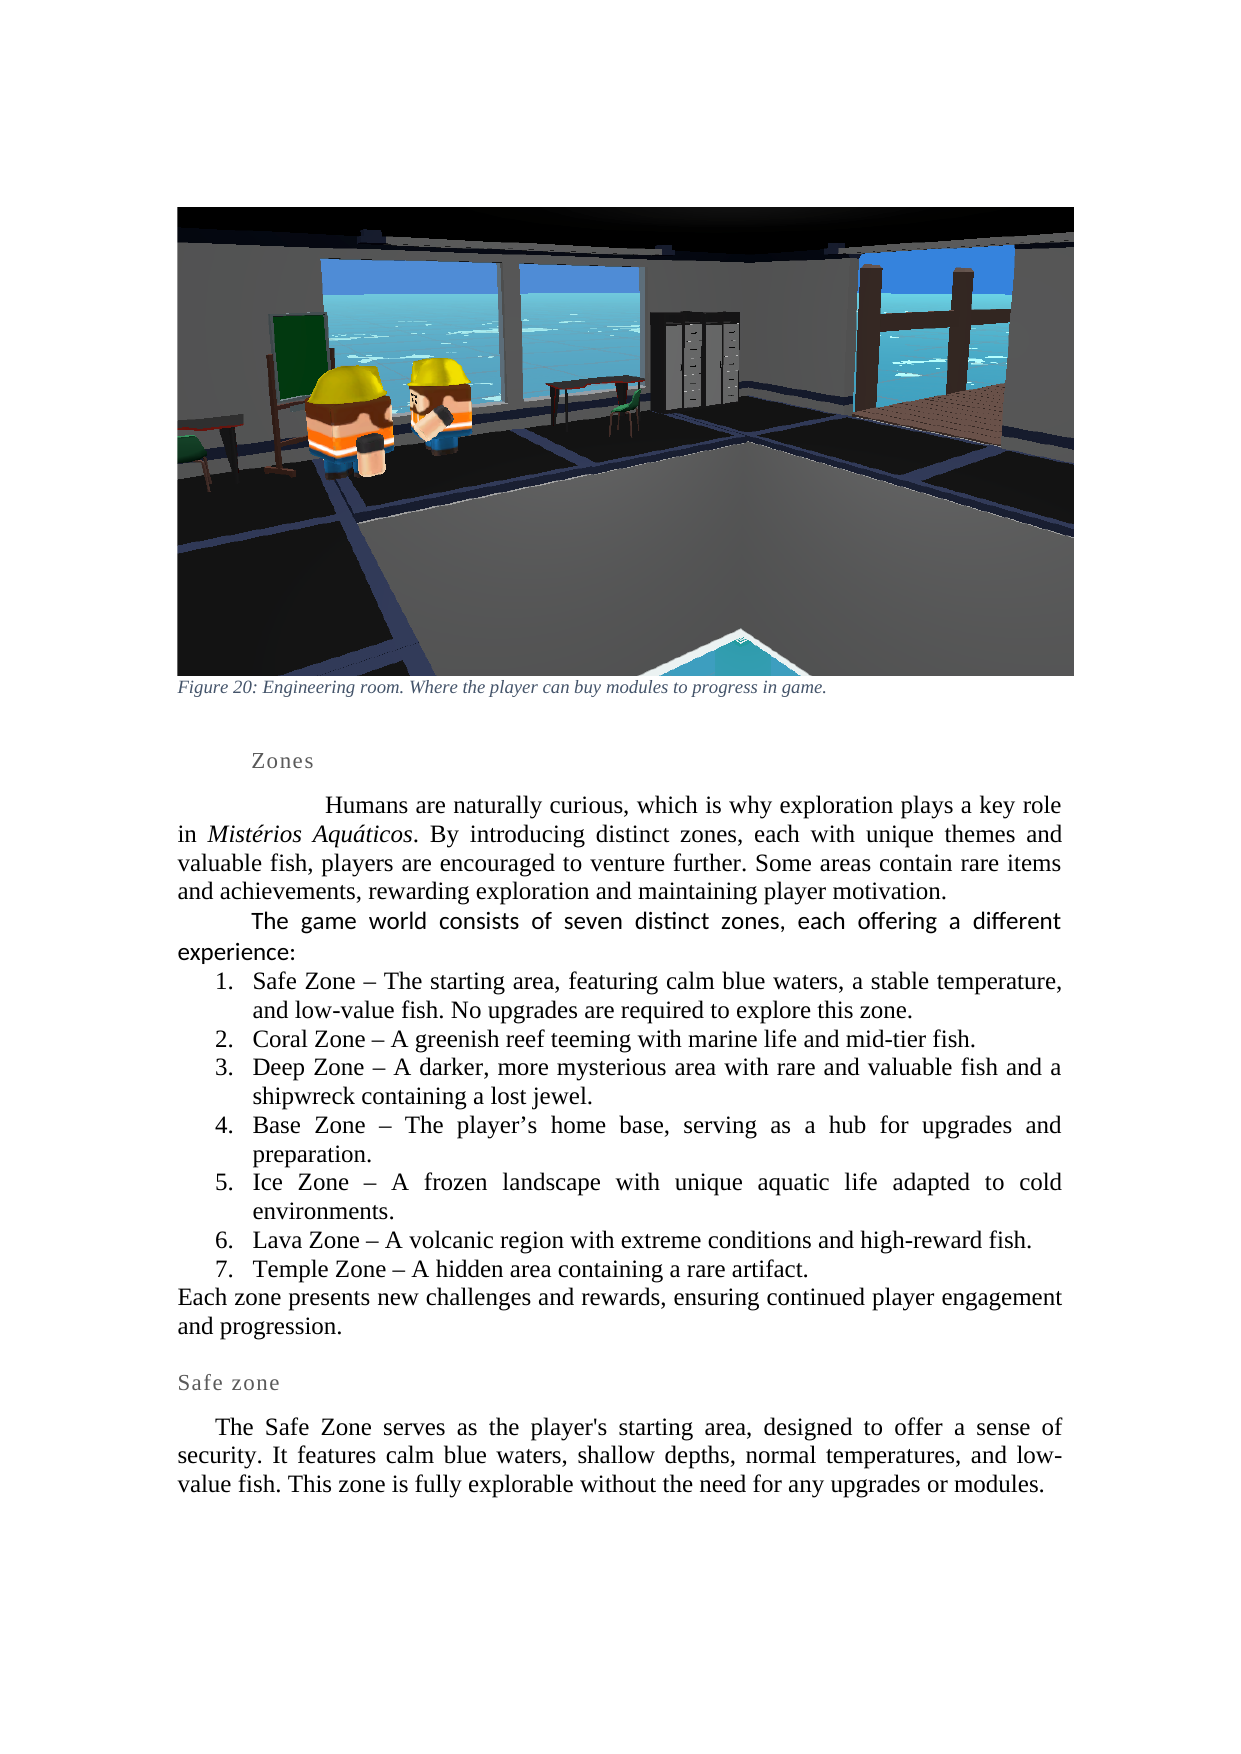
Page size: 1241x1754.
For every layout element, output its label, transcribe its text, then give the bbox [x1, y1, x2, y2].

subtitle Zones [177, 747, 1063, 773]
text The Safe Zone serves as the player's starting area, designed to offer a sense of security. It features calm blue waters, shallow depths, normal temperatures, and low-value fish. This zone is fully explorable without the need for any upgrades or modules. [177, 1412, 1063, 1498]
text Each zone presents new challenges and rewards, ensuring continued player engagement and progression. [177, 1282, 1063, 1340]
list Lava Zone – A volcanic region with extreme conditions and high-reward fish. [215, 1225, 1063, 1254]
text The game world consists of seven distinct zones, each offering a different experience: [177, 905, 1063, 966]
list Deep Zone – A darker, more mysterious area with rare and valuable fish and a shipwreck containing a lost jewel. [215, 1052, 1063, 1110]
subtitle Safe zone [177, 1369, 1063, 1395]
list Safe Zone – The starting area, featuring calm blue waters, a stable temperature, and low-value fish. No upgrades are required to explore this zone. [215, 966, 1063, 1024]
list Coral Zone – A greenish reef teeming with marine life and mid-tier fish. [215, 1024, 1063, 1052]
text Figure 20: Engineering room. Where the player can buy modules to progress in game. [177, 676, 1063, 698]
list Ice Zone – A frozen landscape with unique aquatic life adapted to cold environments. [215, 1167, 1063, 1225]
text Humans are naturally curious, which is why exploration plays a key role in Mistérios Aquáticos. By introducing distinct zones, each with unique themes and valuable fish, players are encouraged to venture further. Some areas contain rare items and achievements, rewarding exploration and maintaining player motivation. [177, 790, 1063, 905]
list Base Zone – The player’s home base, serving as a hub for upgrades and preparation. [215, 1110, 1063, 1167]
picture [177, 207, 1074, 676]
list Temple Zone – A hidden area containing a rare artifact. [215, 1254, 1063, 1282]
